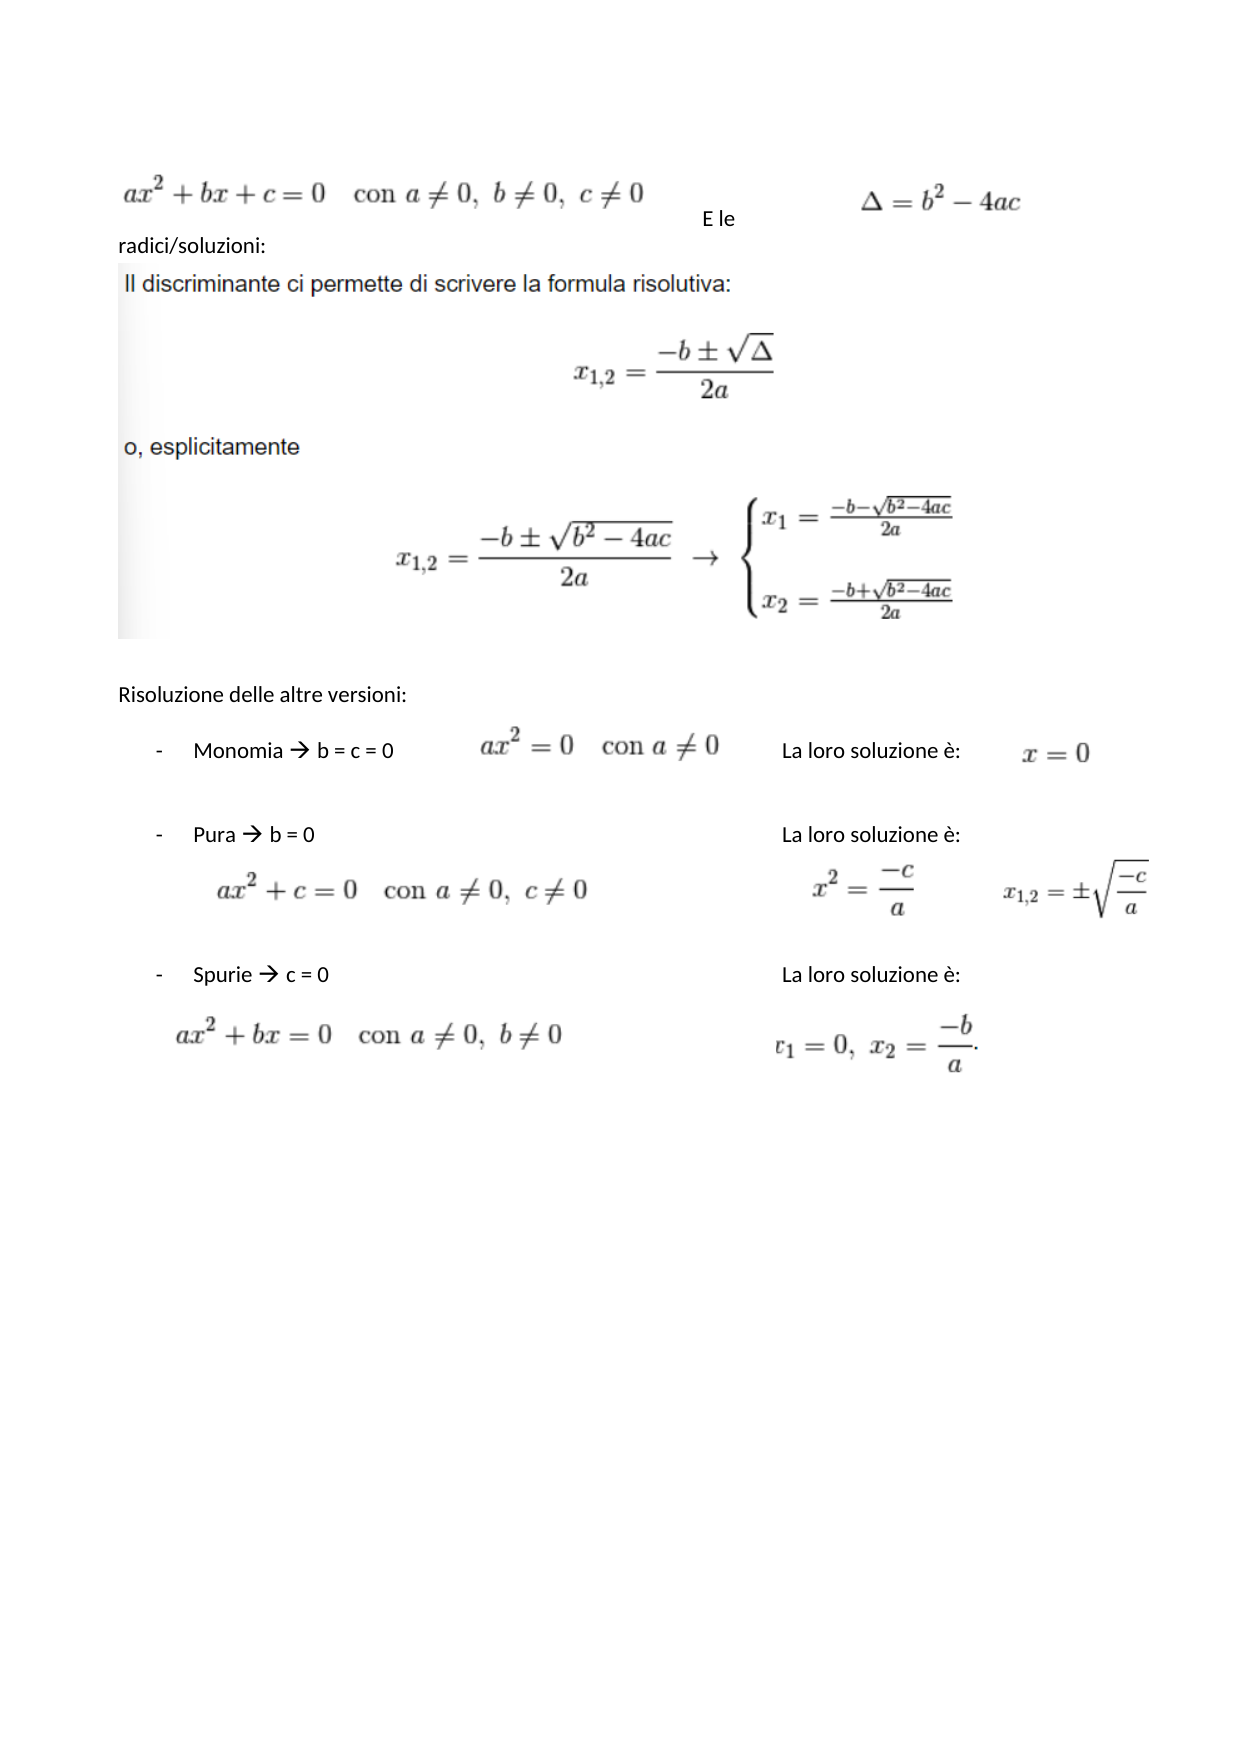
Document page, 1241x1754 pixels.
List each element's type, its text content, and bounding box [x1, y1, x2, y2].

list Spurie c = 0 La loro soluzione è: [156, 960, 1122, 988]
picture [776, 861, 954, 922]
list Pura b = 0 La loro soluzione è: [156, 820, 1122, 848]
text E le radici/soluzioni: [118, 204, 1122, 260]
picture [163, 857, 689, 920]
picture [829, 171, 1043, 222]
text Risoluzione delle altre versioni: [118, 680, 1122, 708]
picture [983, 846, 1206, 932]
picture [776, 1000, 1004, 1085]
picture [157, 1000, 591, 1060]
list Monomia b = c = 0 La loro soluzione è: [747, 736, 983, 764]
picture [444, 719, 747, 770]
picture [118, 263, 1024, 639]
list Monomia b = c = 0 La loro soluzione è: [156, 736, 444, 764]
picture [983, 734, 1123, 770]
picture [107, 166, 684, 219]
